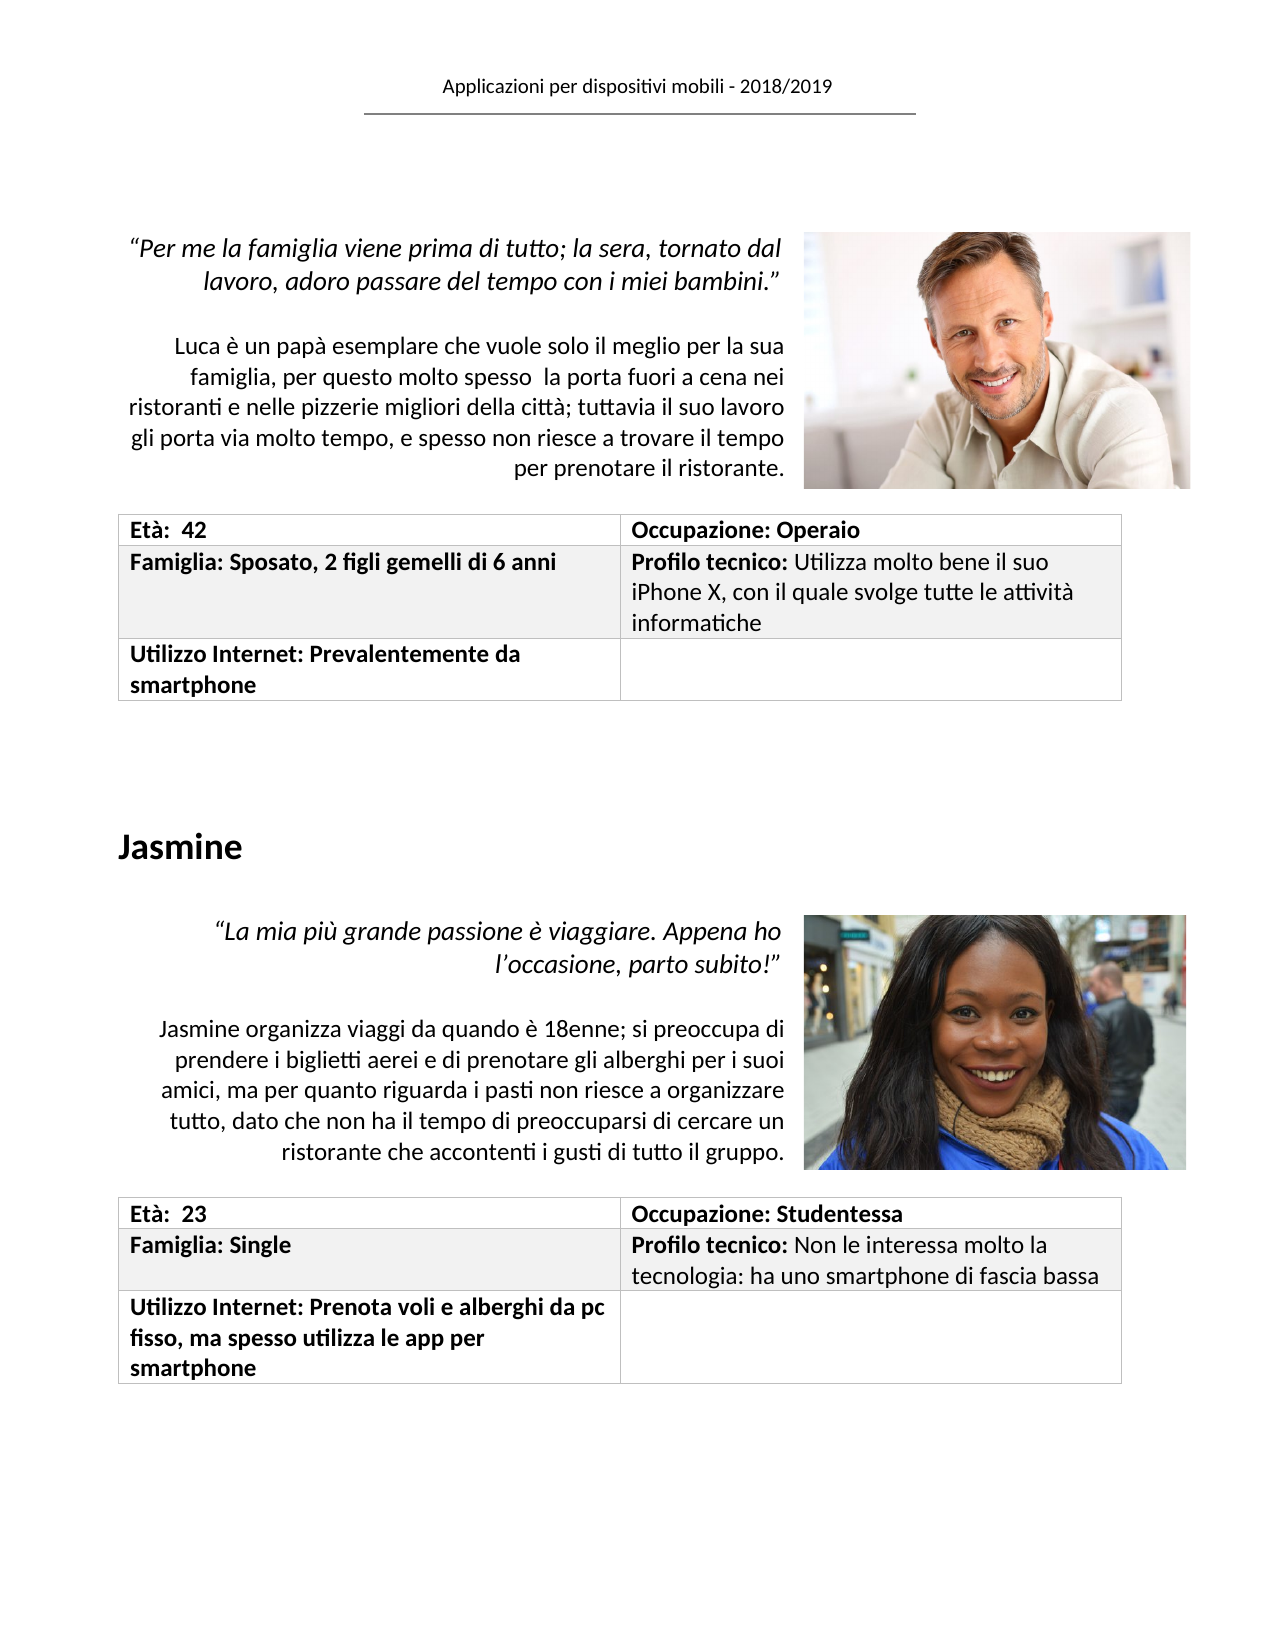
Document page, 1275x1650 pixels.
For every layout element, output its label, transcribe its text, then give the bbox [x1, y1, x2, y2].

table_header Occupazione: Studentessa [621, 1198, 1121, 1228]
text “La mia più grande passione è viaggiare. Appena ho l’occasione, parto subito!” [118, 914, 1157, 981]
picture [803, 232, 1191, 489]
table_header Età: 23 [119, 1198, 620, 1228]
text “Per me la famiglia viene prima di tutto; la sera, tornato dal lavoro, adoro passare del tempo con i miei bambini.” [118, 231, 1157, 297]
table_cell Famiglia: Single [119, 1229, 620, 1290]
text Luca è un papà esemplare che vuole solo il meglio per la sua famiglia, per questo molto spesso la porta fuori a cena nei ristoranti e nelle pizzerie migliori della città; tuttavia il suo lavoro gli porta via molto tempo, e spesso non riesce a trovare il tempo per prenotare il ristorante. [118, 330, 803, 483]
table_cell Utilizzo Internet: Prevalentemente da smartphone [119, 639, 620, 700]
table_cell Profilo tecnico: Non le interessa molto la tecnologia: ha uno smartphone di fascia bassa [621, 1229, 1121, 1290]
table_header Età: 42 [119, 515, 620, 545]
table_cell Profilo tecnico: Utilizza molto bene il suo iPhone X, con il quale svolge tutte le attività informatiche [621, 546, 1121, 638]
table_cell Famiglia: Sposato, 2 figli gemelli di 6 anni [119, 546, 620, 638]
text Jasmine organizza viaggi da quando è 18enne; si preoccupa di prendere i biglietti aerei e di prenotare gli alberghi per i suoi amici, ma per quanto riguarda i pasti non riesce a organizzare tutto, dato che non ha il tempo di preoccuparsi di cercare un ristorante che accontenti i gusti di tutto il gruppo. [118, 1014, 803, 1166]
picture [803, 915, 1187, 1170]
table_cell Utilizzo Internet: Prenota voli e alberghi da pc fisso, ma spesso utilizza le app per smartphone [119, 1291, 620, 1383]
table_cell [621, 639, 1121, 700]
table_cell [621, 1291, 1121, 1383]
table_header Occupazione: Operaio [621, 515, 1121, 545]
text Jasmine [118, 823, 1157, 869]
